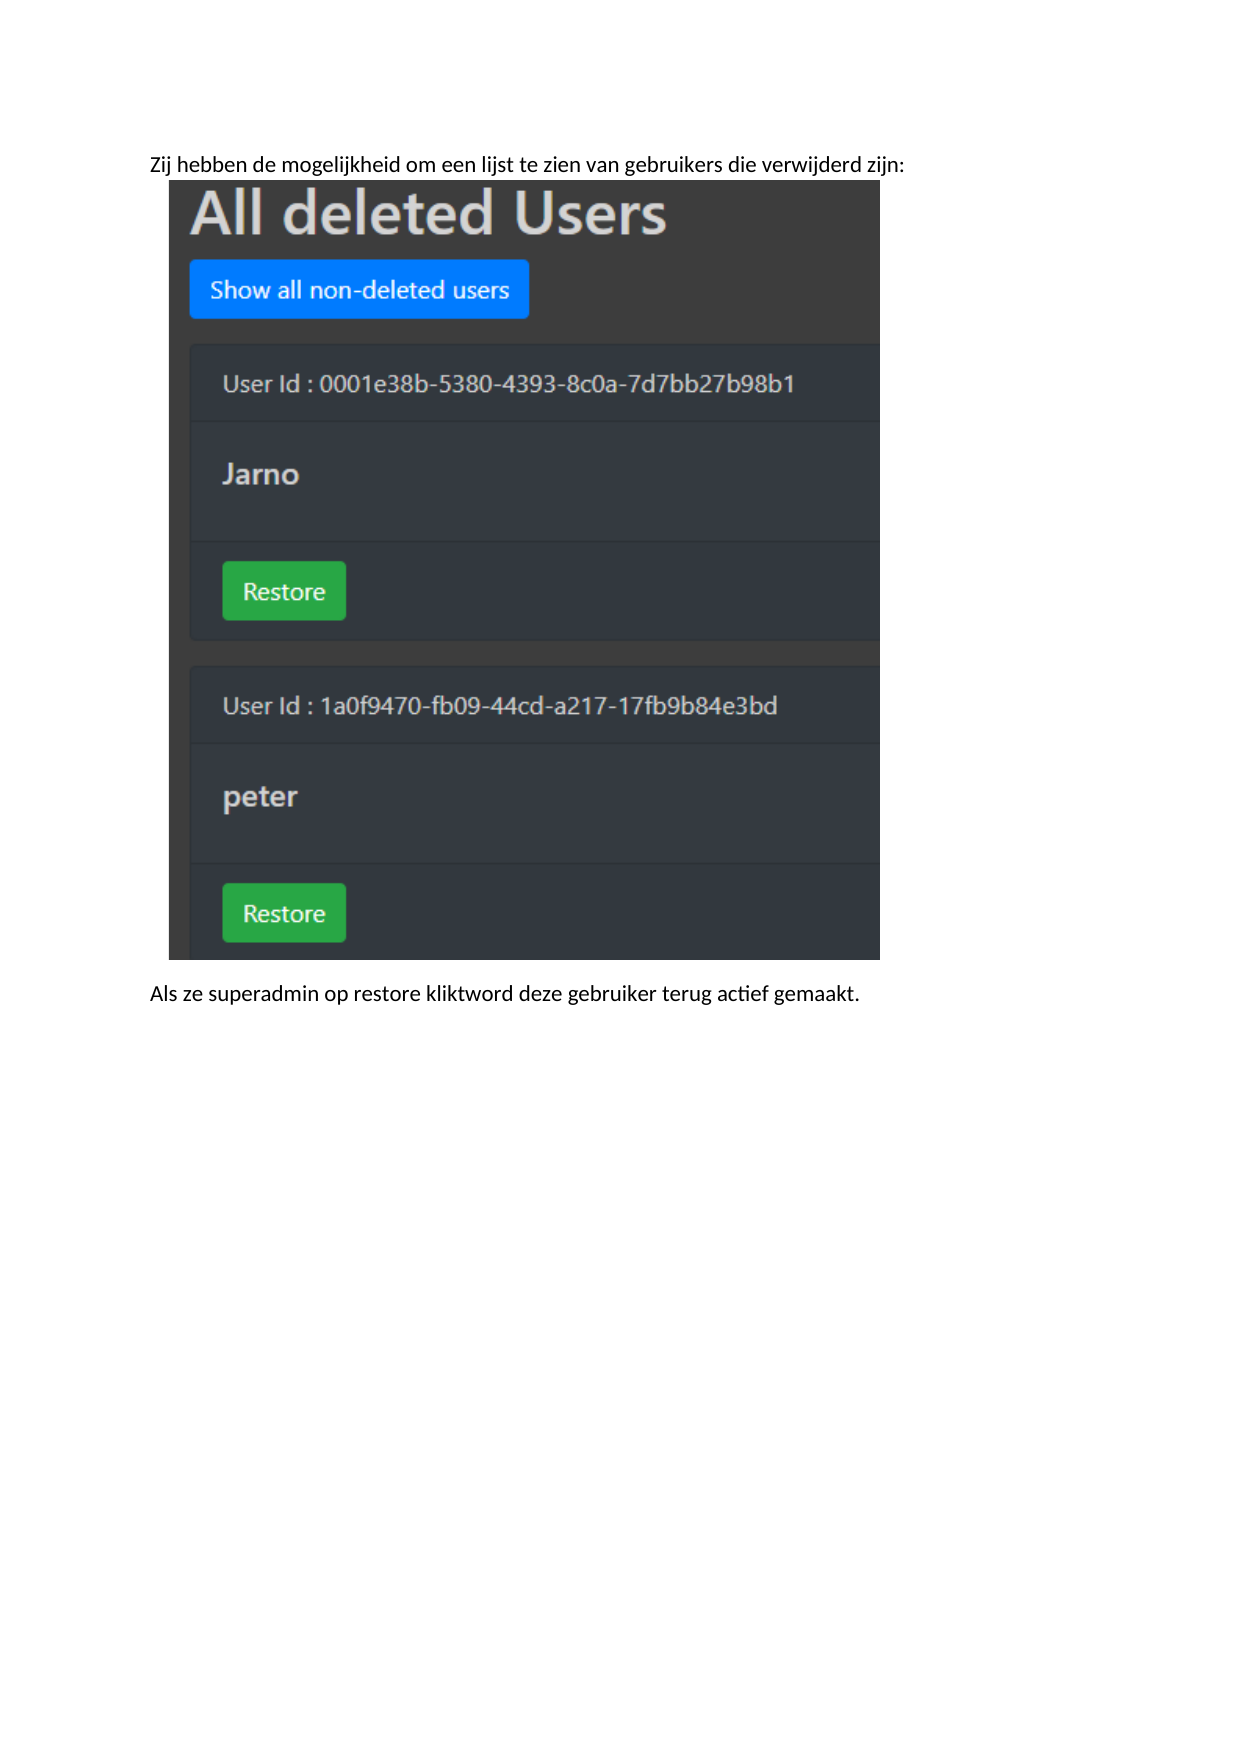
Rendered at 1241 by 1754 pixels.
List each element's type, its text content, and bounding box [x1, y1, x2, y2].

text Als ze superadmin op restore kliktword deze gebruiker terug actief gemaakt. [150, 979, 1090, 1007]
text Zij hebben de mogelijkheid om een lijst te zien van gebruikers die verwijderd zijn: [150, 150, 1090, 960]
